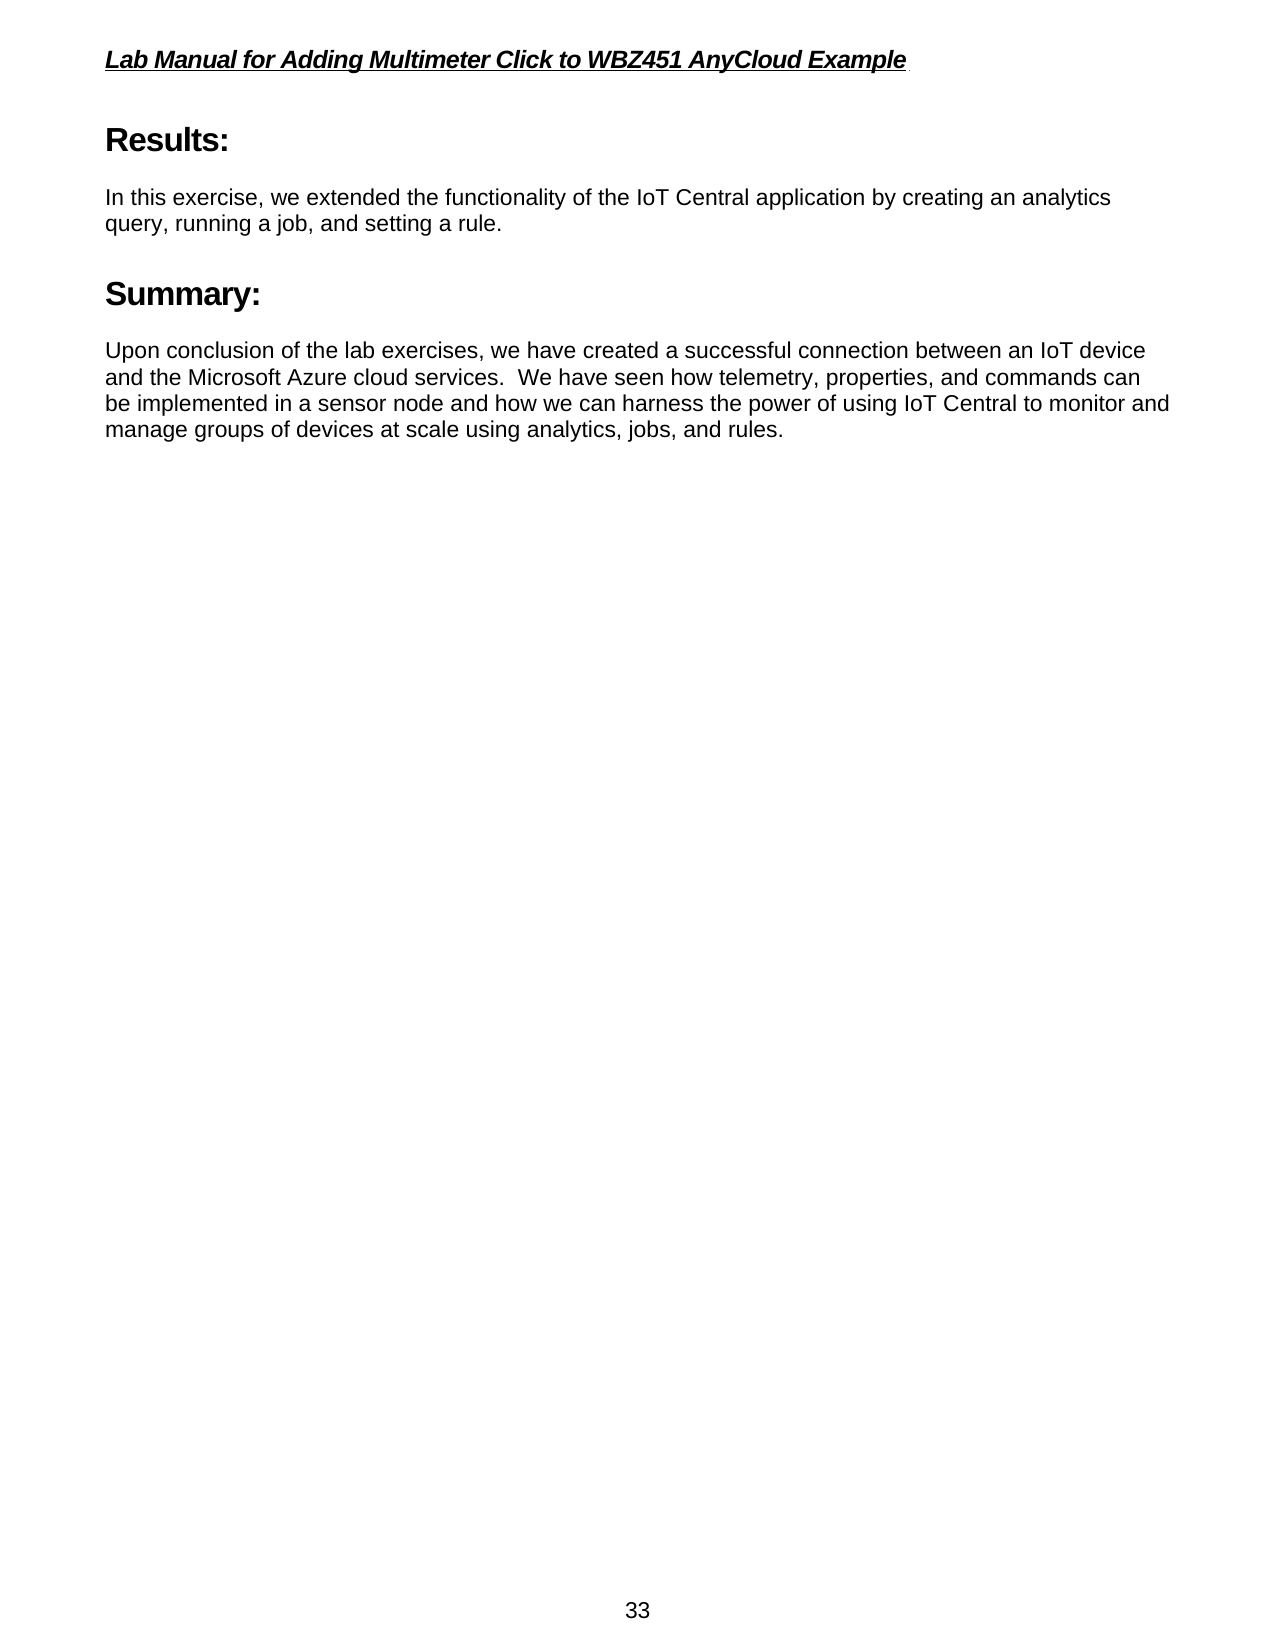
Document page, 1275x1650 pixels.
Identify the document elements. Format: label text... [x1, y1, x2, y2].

text In this exercise, we extended the functionality of the IoT Central application by creating an analytics query, running a job, and setting a rule. [105, 183, 1170, 236]
text Results: [105, 120, 421, 158]
text Summary: [105, 274, 1170, 312]
text Upon conclusion of the lab exercises, we have created a successful connection between an IoT device and the Microsoft Azure cloud services. We have seen how telemetry, properties, and commands can be implemented in a sensor node and how we can harness the power of using IoT Central to monitor and manage groups of devices at scale using analytics, jobs, and rules. [105, 337, 1170, 442]
